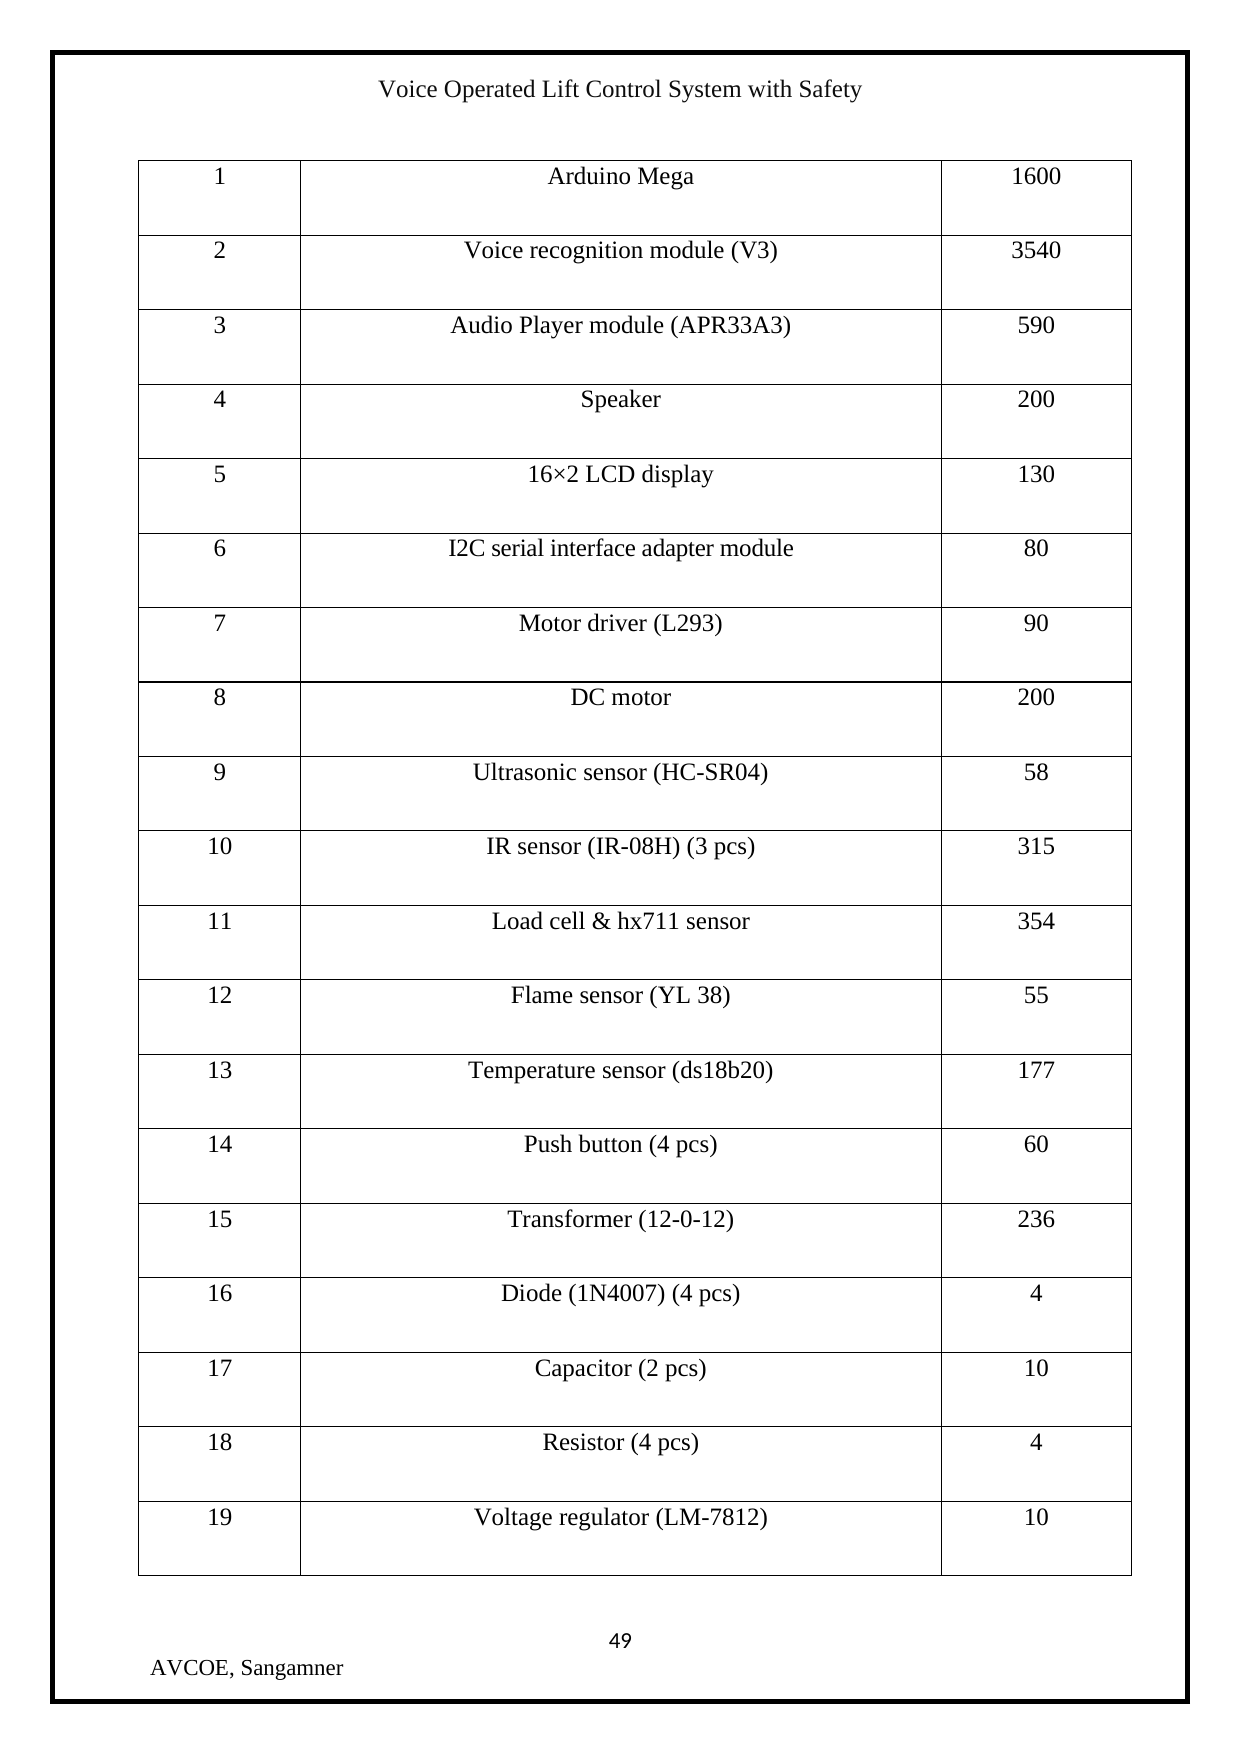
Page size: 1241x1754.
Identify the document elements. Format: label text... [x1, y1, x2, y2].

table_cell 15 [139, 1204, 300, 1277]
table_cell 2 [139, 236, 300, 309]
table_cell 3540 [942, 236, 1131, 309]
table_cell DC motor [301, 683, 941, 756]
table_cell Audio Player module (APR33A3) [301, 310, 941, 383]
table_cell 10 [942, 1502, 1131, 1575]
table_cell 7 [139, 608, 300, 681]
table_cell Load cell & hx711 sensor [301, 906, 941, 979]
table_cell Motor driver (L293) [301, 608, 941, 681]
table_cell 4 [942, 1278, 1131, 1352]
table_cell Voltage regulator (LM-7812) [301, 1502, 941, 1575]
table_cell 17 [139, 1353, 300, 1426]
table_cell Push button (4 pcs) [301, 1129, 941, 1203]
table_cell 12 [139, 980, 300, 1054]
table_cell 4 [139, 385, 300, 458]
table_cell Resistor (4 pcs) [301, 1427, 941, 1501]
table_cell Arduino Mega [301, 161, 941, 234]
table_cell 9 [139, 757, 300, 830]
table_cell 16×2 LCD display [301, 459, 941, 532]
table_cell 10 [942, 1353, 1131, 1426]
table_cell Capacitor (2 pcs) [301, 1353, 941, 1426]
table_cell 1 [139, 161, 300, 234]
table_cell I2C serial interface adapter module [301, 534, 941, 607]
table_cell Transformer (12-0-12) [301, 1204, 941, 1277]
table_cell 236 [942, 1204, 1131, 1277]
table_cell 18 [139, 1427, 300, 1501]
table_cell Diode (1N4007) (4 pcs) [301, 1278, 941, 1352]
table_cell 19 [139, 1502, 300, 1575]
table_cell 590 [942, 310, 1131, 383]
table_cell 4 [942, 1427, 1131, 1501]
table_cell 58 [942, 757, 1131, 830]
table_cell 354 [942, 906, 1131, 979]
table_cell Flame sensor (YL 38) [301, 980, 941, 1054]
table_cell 315 [942, 831, 1131, 905]
table_cell 60 [942, 1129, 1131, 1203]
table_cell 55 [942, 980, 1131, 1054]
table_cell 90 [942, 608, 1131, 681]
table_cell 80 [942, 534, 1131, 607]
table_cell Voice recognition module (V3) [301, 236, 941, 309]
table_cell 6 [139, 534, 300, 607]
table_cell 10 [139, 831, 300, 905]
table_cell Ultrasonic sensor (HC-SR04) [301, 757, 941, 830]
table_cell 200 [942, 385, 1131, 458]
table_cell 14 [139, 1129, 300, 1203]
table_cell 200 [942, 683, 1131, 756]
table_cell 13 [139, 1055, 300, 1128]
table_cell 8 [139, 683, 300, 756]
table_cell Speaker [301, 385, 941, 458]
table_cell 130 [942, 459, 1131, 532]
table_cell 5 [139, 459, 300, 532]
table_cell 177 [942, 1055, 1131, 1128]
table_cell 11 [139, 906, 300, 979]
table_cell 16 [139, 1278, 300, 1352]
table_cell 1600 [942, 161, 1131, 234]
table_cell IR sensor (IR-08H) (3 pcs) [301, 831, 941, 905]
table_cell 3 [139, 310, 300, 383]
table_cell Temperature sensor (ds18b20) [301, 1055, 941, 1128]
